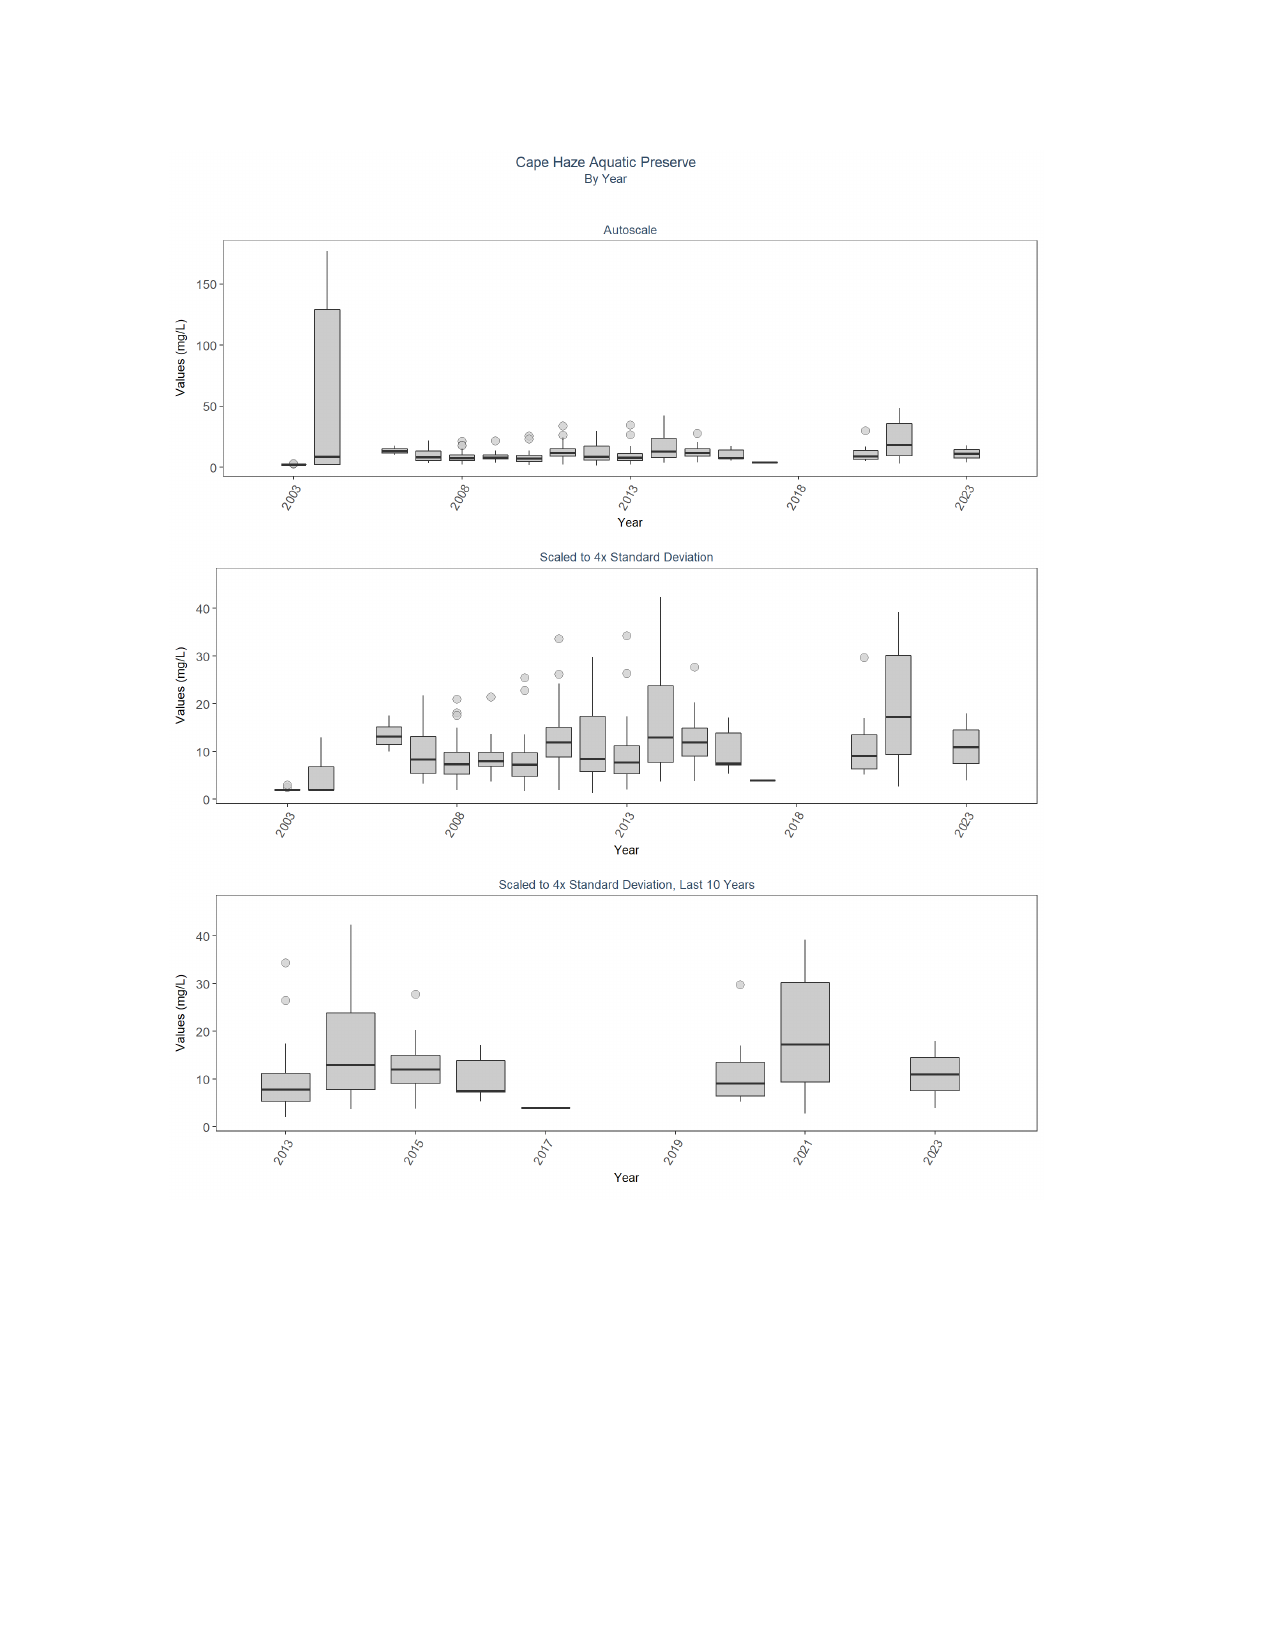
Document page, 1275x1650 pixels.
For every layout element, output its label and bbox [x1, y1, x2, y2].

picture [168, 150, 1044, 1200]
